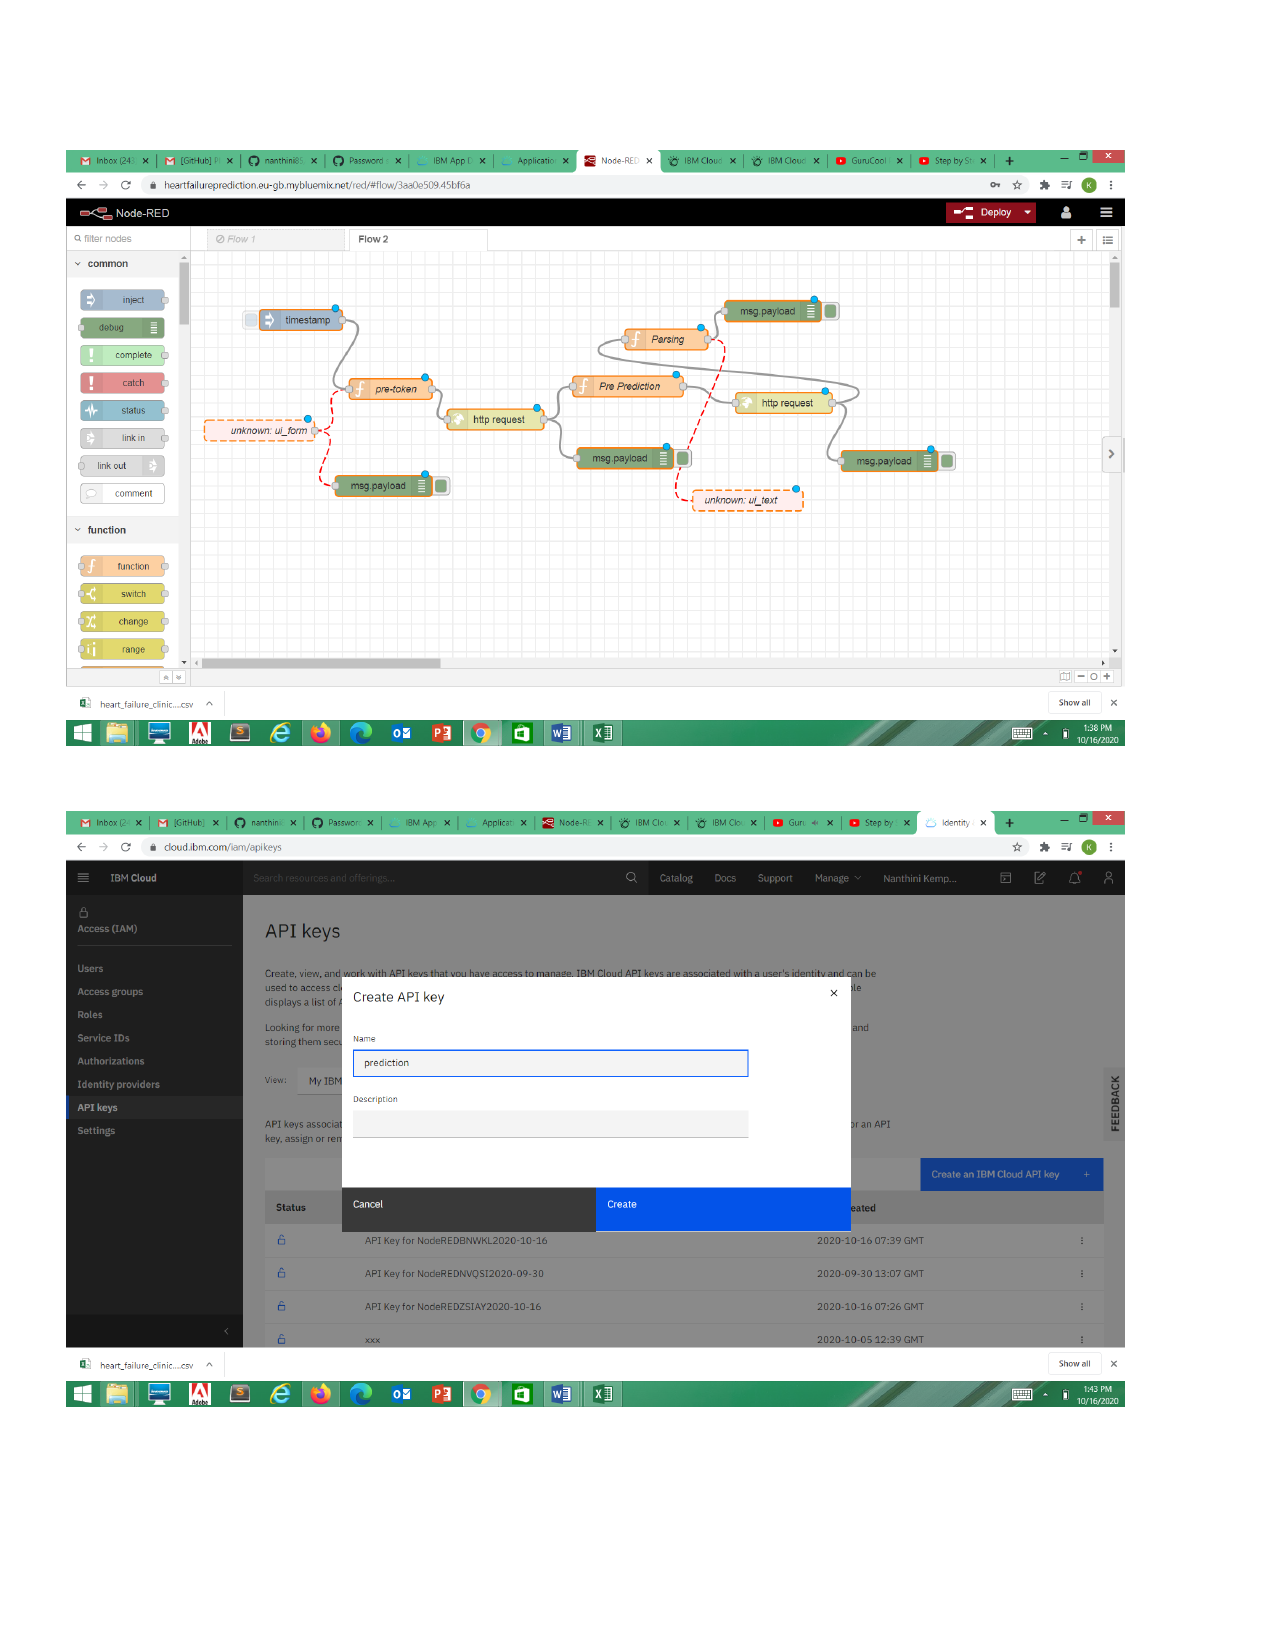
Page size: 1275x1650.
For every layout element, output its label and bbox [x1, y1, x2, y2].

picture [66, 150, 1125, 746]
picture [66, 811, 1125, 1407]
